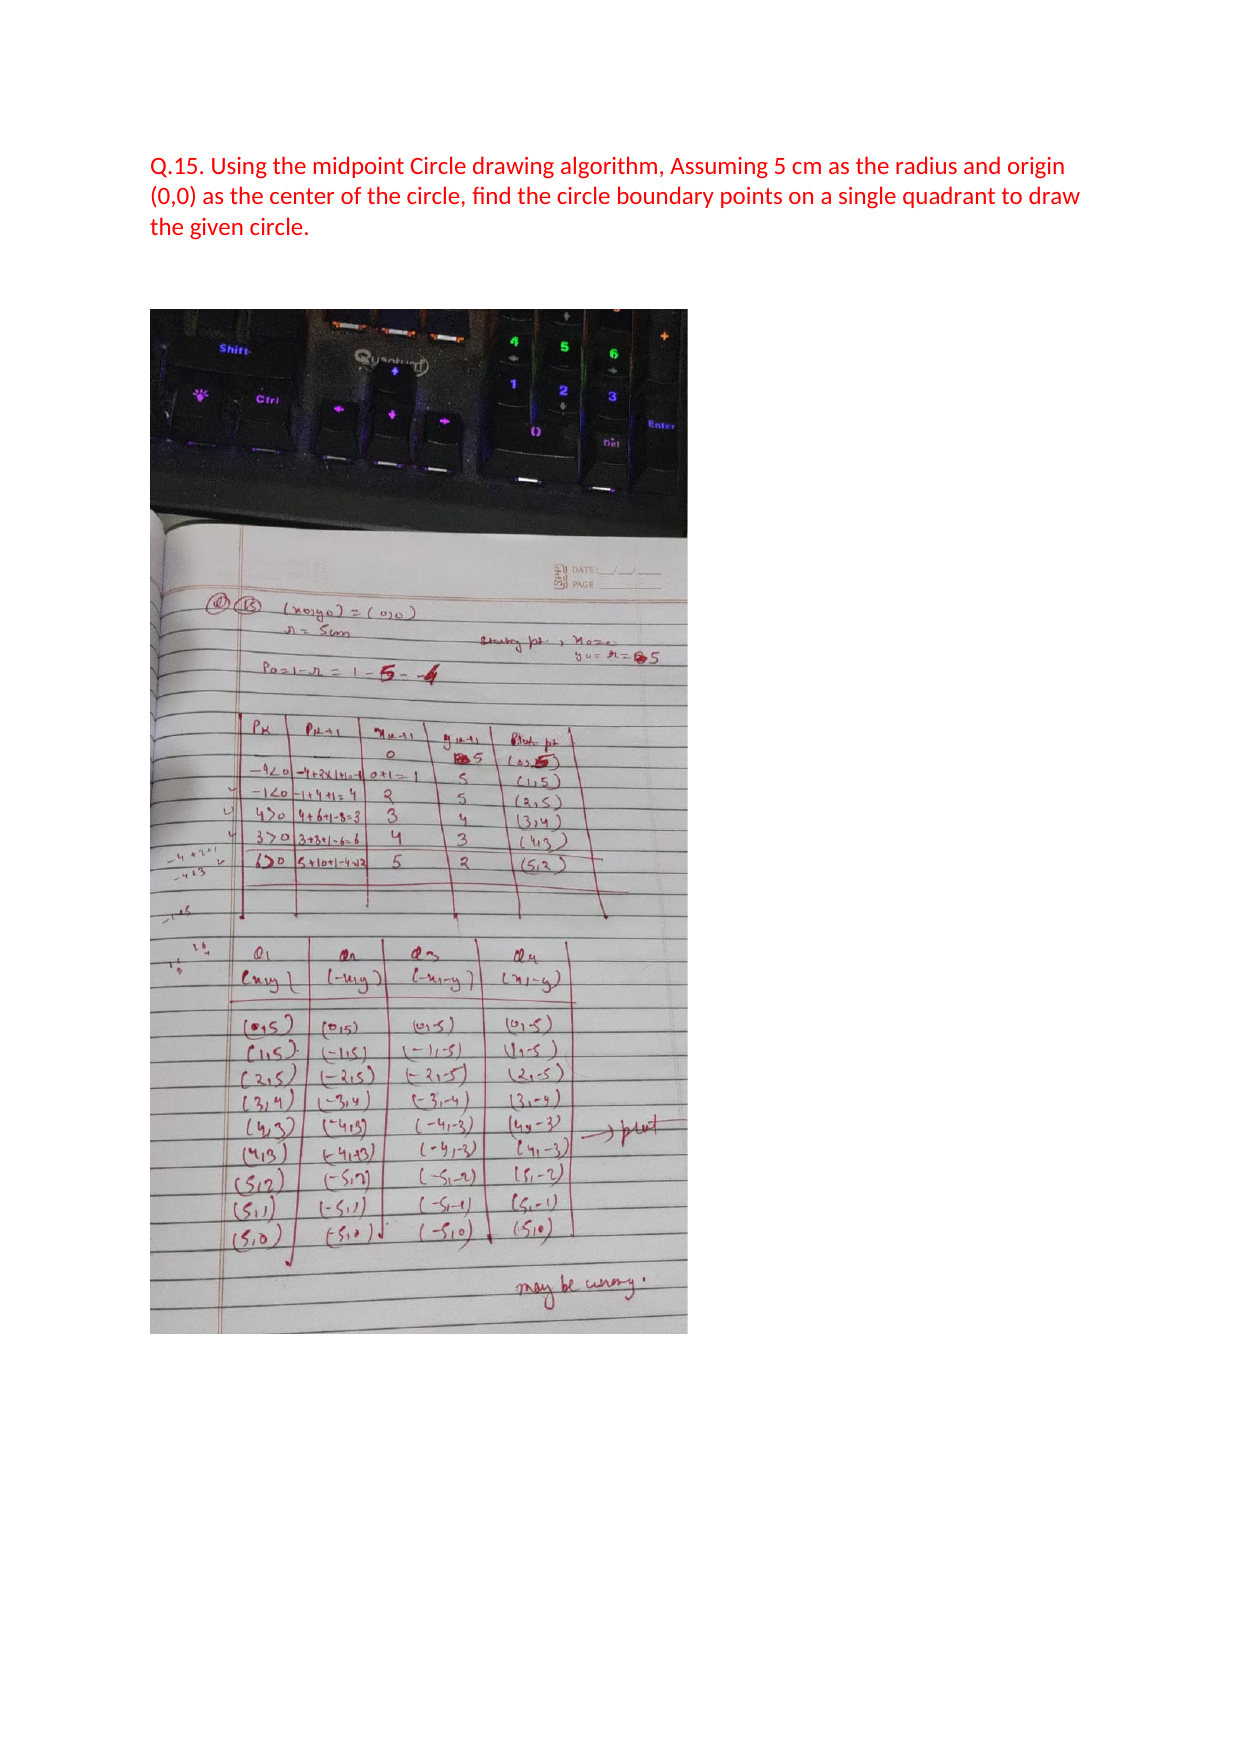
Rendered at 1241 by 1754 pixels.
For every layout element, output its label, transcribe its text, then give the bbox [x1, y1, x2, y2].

text Q.15. Using the midpoint Circle drawing algorithm, Assuming 5 cm as the radius and origin (0,0) as the center of the circle, find the circle boundary points on a single quadrant to draw the given circle. [150, 150, 1090, 242]
picture [150, 309, 688, 1334]
